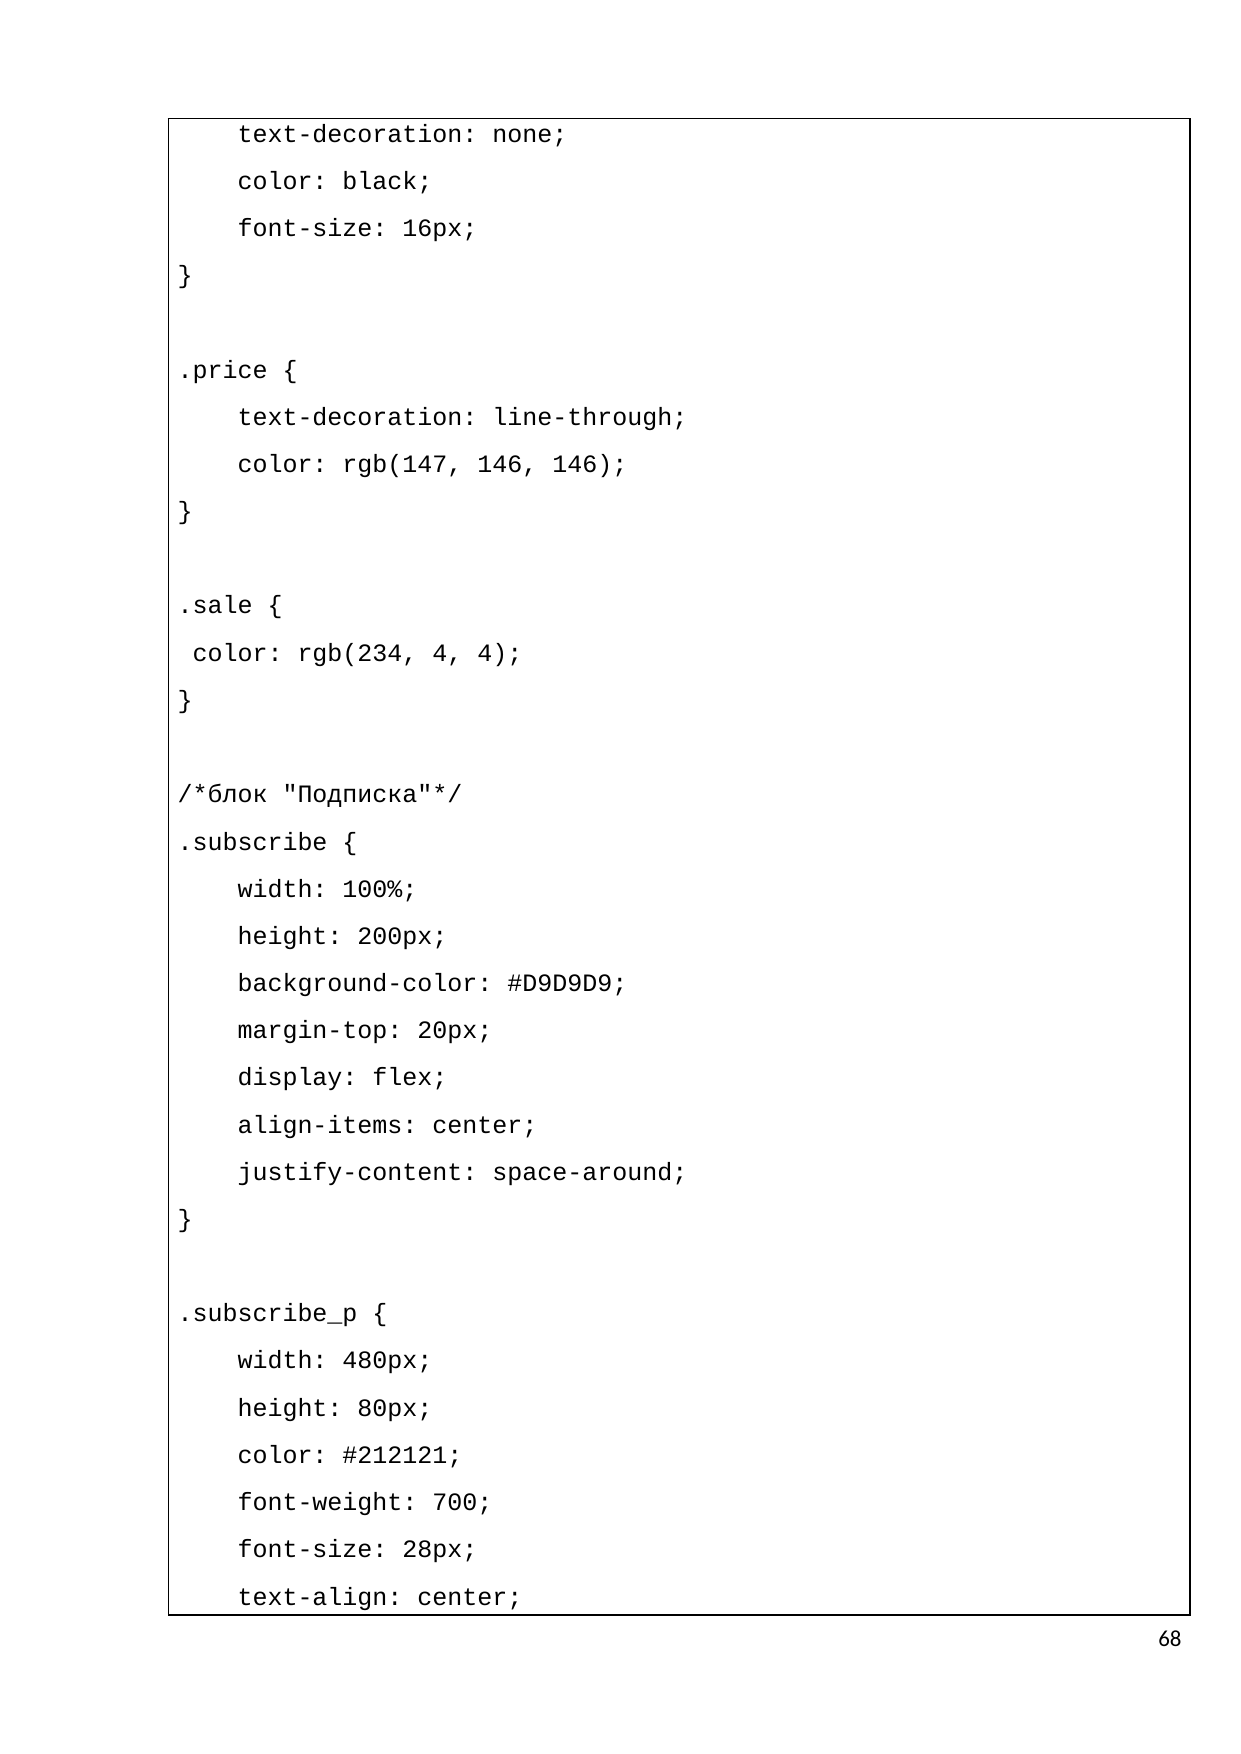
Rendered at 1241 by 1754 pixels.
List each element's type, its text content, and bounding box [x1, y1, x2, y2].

text text-decoration: line-through; [169, 401, 1189, 433]
text color: black; [169, 165, 1189, 197]
text .price { [169, 354, 1189, 386]
text height: 200px; [169, 920, 1189, 952]
text margin-top: 20px; [169, 1015, 1189, 1046]
text font-size: 16px; [169, 212, 1189, 244]
text align-items: center; [169, 1109, 1189, 1141]
text } [169, 496, 1189, 527]
text .subscribe_p { [169, 1298, 1189, 1329]
text .sale { [169, 590, 1189, 621]
text color: rgb(234, 4, 4); [169, 637, 1189, 669]
text text-decoration: none; [169, 119, 1189, 149]
text color: rgb(147, 146, 146); [169, 448, 1189, 480]
text text-align: center; [169, 1581, 1189, 1614]
text display: flex; [169, 1062, 1189, 1093]
text font-size: 28px; [169, 1534, 1189, 1565]
text width: 100%; [169, 873, 1189, 904]
text } [169, 1203, 1189, 1235]
text /*блок "Подписка"*/ [169, 779, 1189, 810]
text color: #212121; [169, 1439, 1189, 1471]
text justify-content: space-around; [169, 1156, 1189, 1188]
text .subscribe { [169, 826, 1189, 857]
text } [169, 260, 1189, 291]
text font-weight: 700; [169, 1487, 1189, 1518]
text background-color: #D9D9D9; [169, 967, 1189, 999]
text height: 80px; [169, 1392, 1189, 1424]
text width: 480px; [169, 1345, 1189, 1376]
text } [169, 684, 1189, 716]
